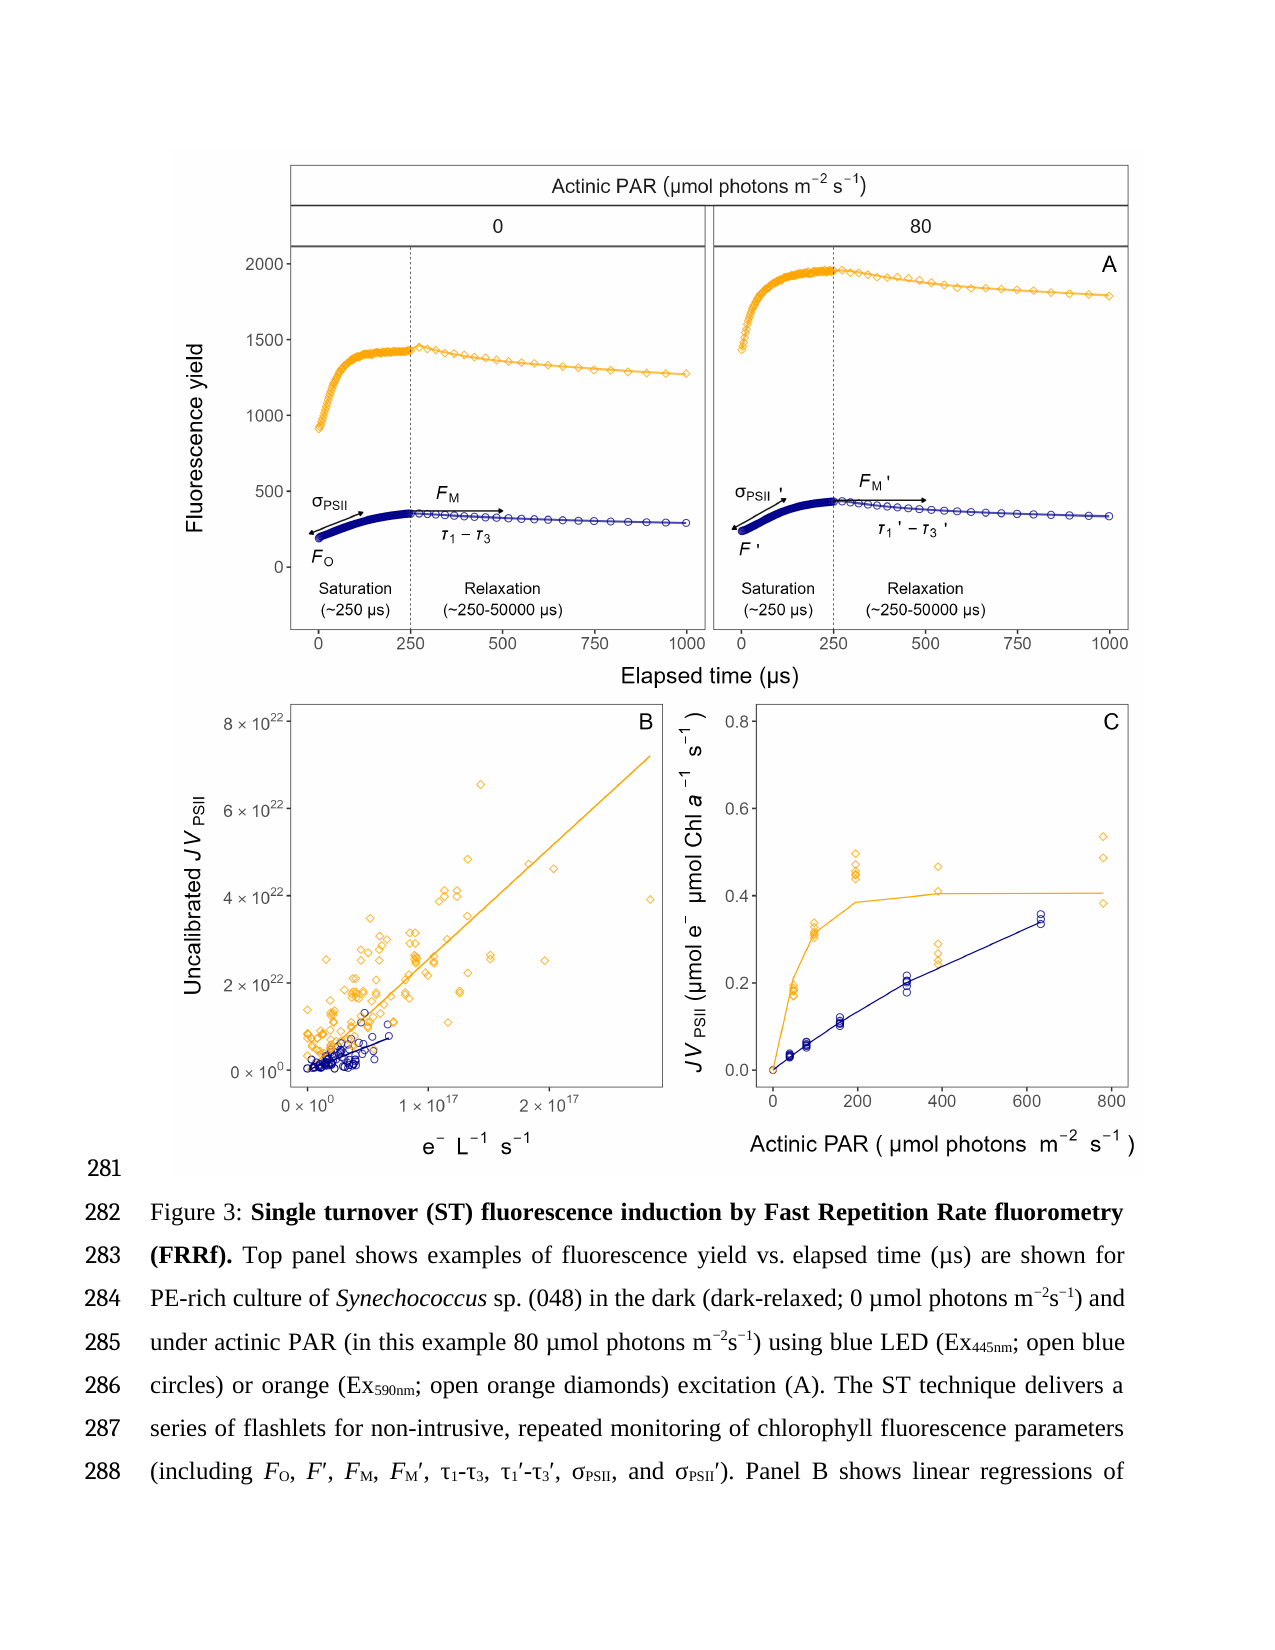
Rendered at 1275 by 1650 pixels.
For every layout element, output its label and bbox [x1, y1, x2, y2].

text [150, 1197, 1125, 1485]
picture [168, 150, 1144, 1177]
